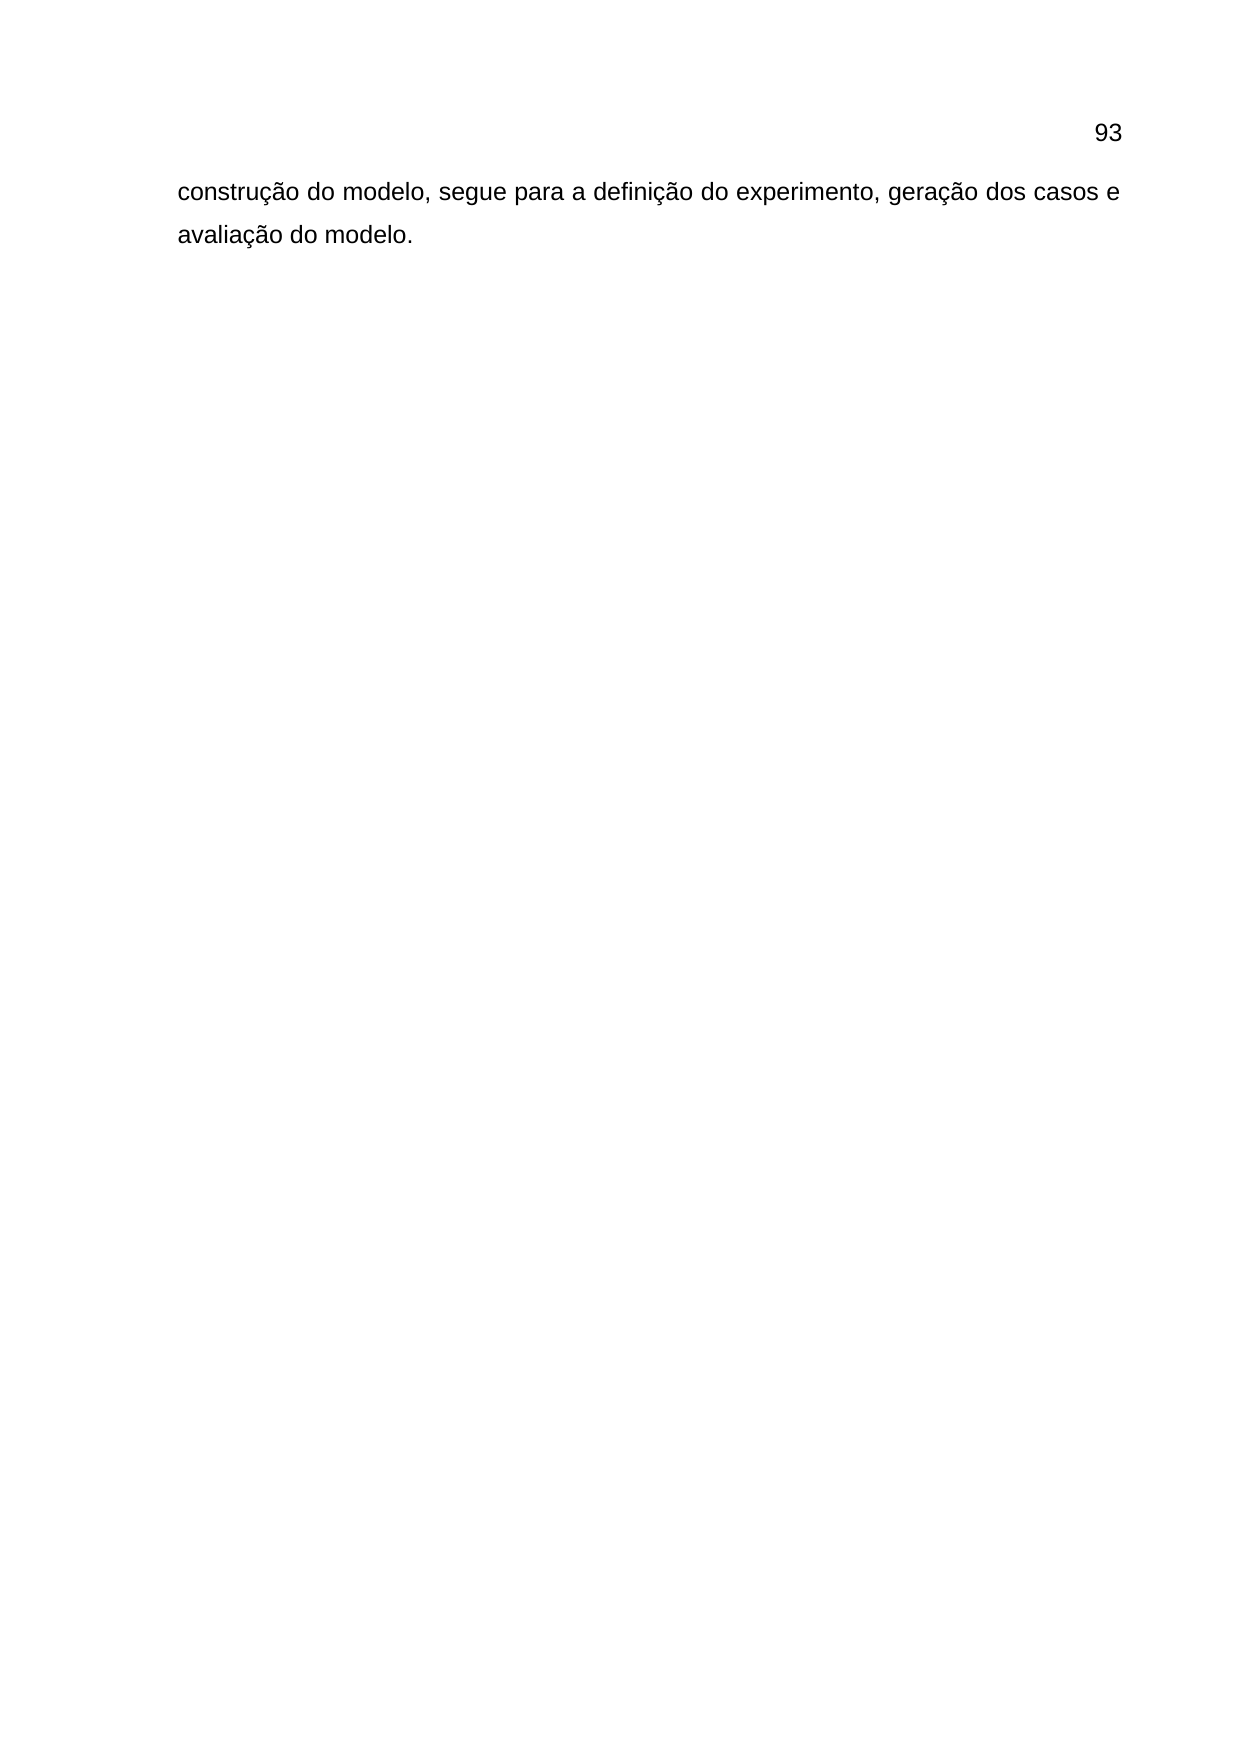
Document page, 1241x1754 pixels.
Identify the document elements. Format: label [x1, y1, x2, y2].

text [177, 177, 1122, 249]
